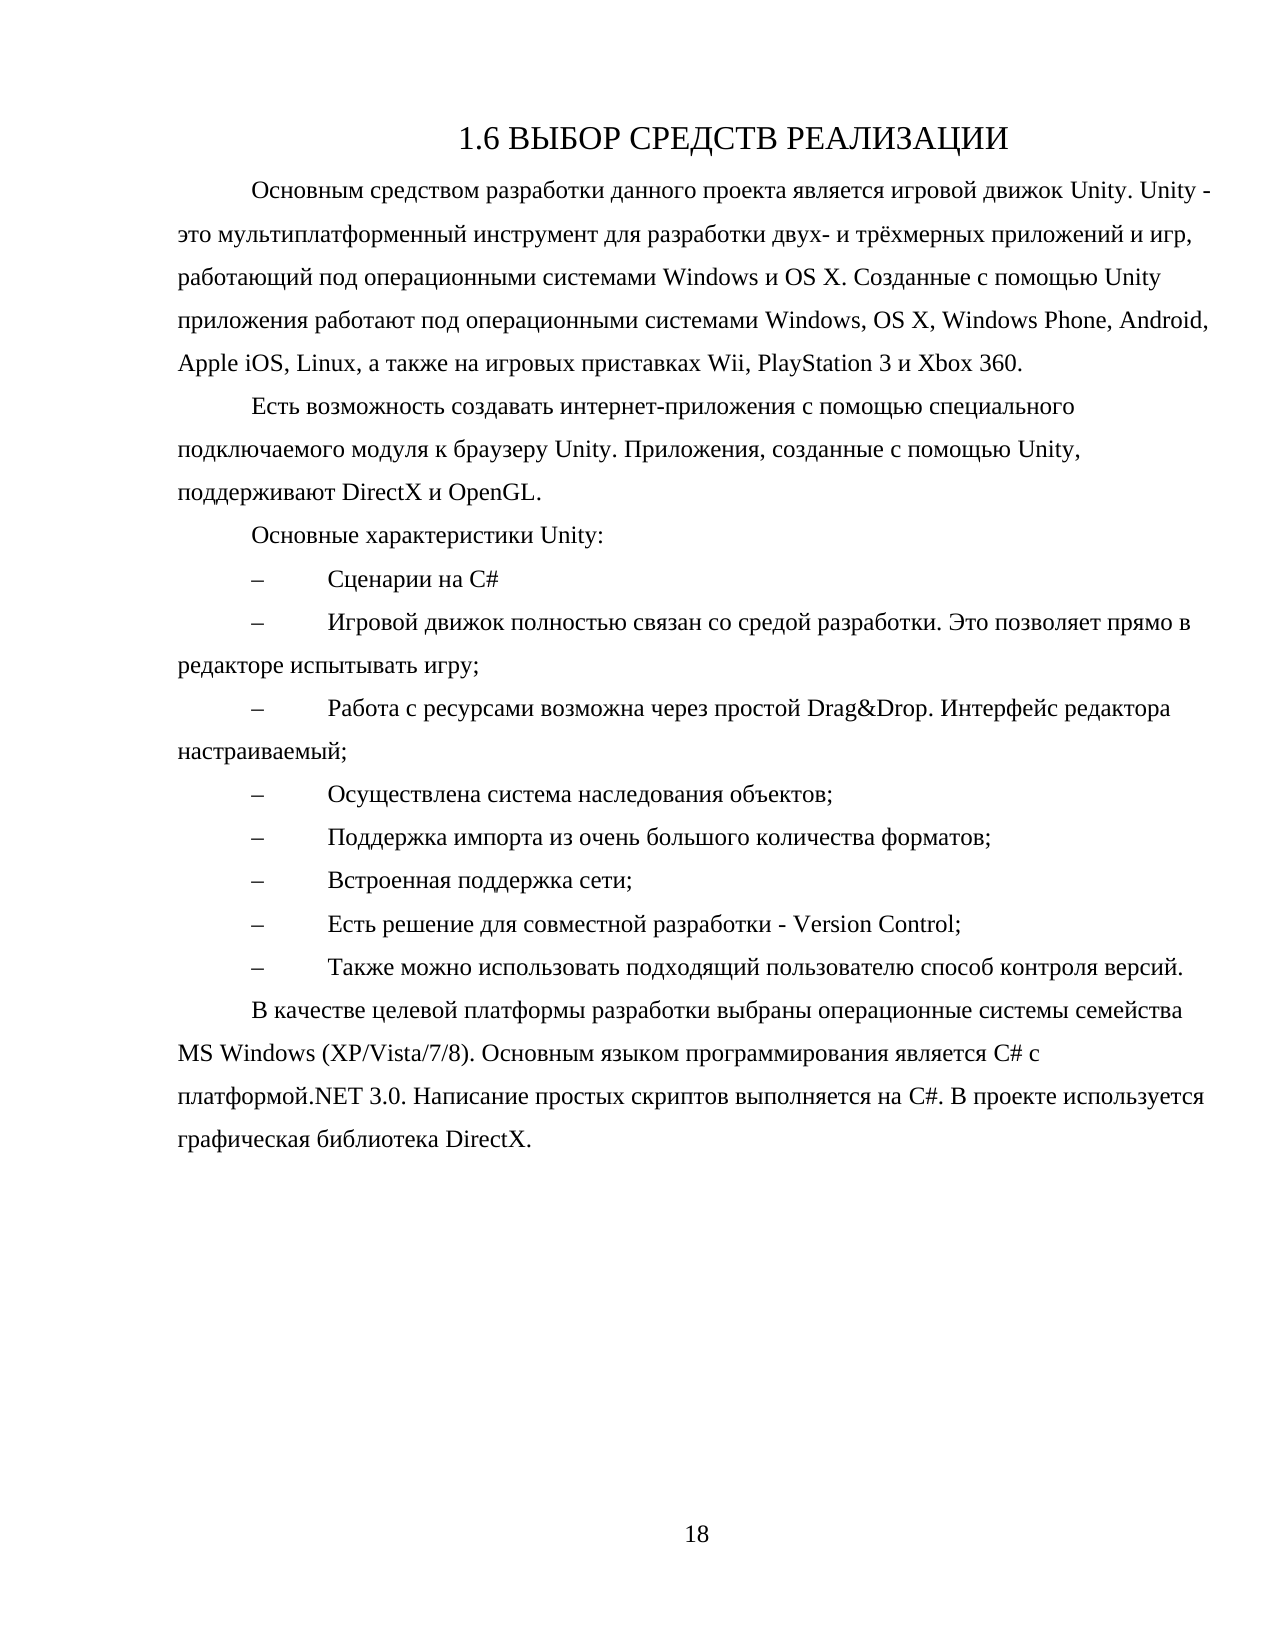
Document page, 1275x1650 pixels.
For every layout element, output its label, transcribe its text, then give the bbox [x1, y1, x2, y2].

text – Сценарии на C# [177, 564, 1216, 592]
subtitle 1.6 ВЫБОР СРЕДСТВ РЕАЛИЗАЦИИ [177, 118, 1216, 156]
text – Работа с ресурсами возможна через простой Drag&Drop. Интерфейс редактора настраиваемый; [177, 693, 1216, 765]
text – Поддержка импорта из очень большого количества форматов; [177, 822, 1216, 851]
text – Встроенная поддержка сети; [177, 866, 1216, 894]
text – Есть решение для совместной разработки - Version Control; [177, 909, 1216, 937]
text Основные характеристики Unity: [177, 521, 1216, 549]
text Основным средством разработки данного проекта является игровой движок Unity. Unity - это мультиплатформенный инструмент для разработки двух- и трёхмерных приложений и игр, работающий под операционными системами Windows и OS X. Созданные с помощью Unity приложения работают под операционными системами Windows, OS X, Windows Phone, Android, Apple iOS, Linux, а также на игровых приставках Wii, PlayStation 3 и Xbox 360. [177, 176, 1216, 377]
text Есть возможность создавать интернет-приложения с помощью специального подключаемого модуля к браузеру Unity. Приложения, созданные с помощью Unity, поддерживают DirectX и OpenGL. [177, 391, 1216, 506]
text В качестве целевой платформы разработки выбраны операционные системы семейства MS Windows (XP/Vista/7/8). Основным языком программирования является C# с платформой.NET 3.0. Написание простых скриптов выполняется на C#. В проекте используется графическая библиотека DirectX. [177, 995, 1216, 1153]
text – Осуществлена система наследования объектов; [177, 779, 1216, 808]
text – Игровой движок полностью связан со средой разработки. Это позволяет прямо в редакторе испытывать игру; [177, 607, 1216, 679]
text – Также можно использовать подходящий пользователю способ контроля версий. [177, 952, 1216, 981]
